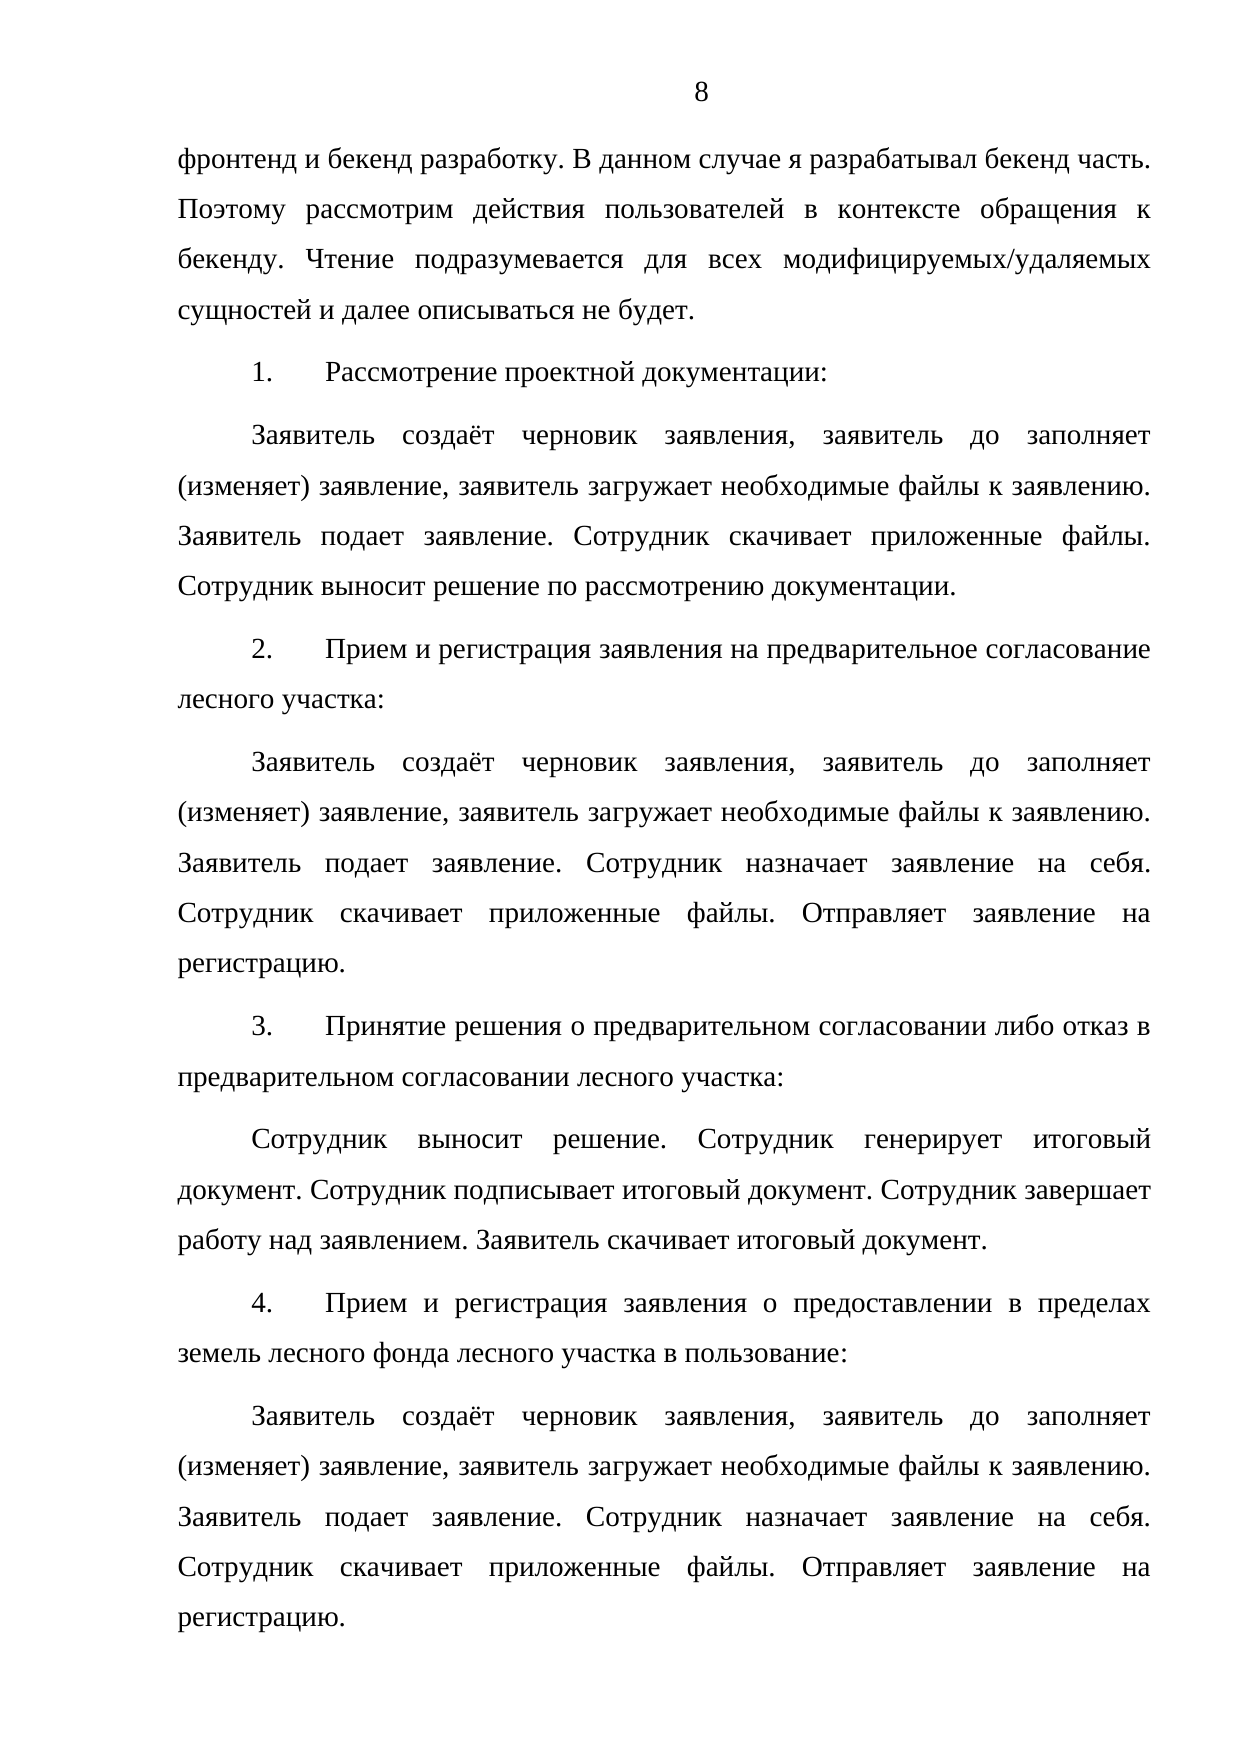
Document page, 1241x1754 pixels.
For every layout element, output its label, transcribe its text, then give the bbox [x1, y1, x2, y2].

list Рассмотрение проектной документации: [177, 354, 1152, 388]
list Прием и регистрация заявления на предварительное согласование лесного участка: [177, 631, 1152, 715]
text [177, 141, 1152, 325]
text Заявитель создаёт черновик заявления, заявитель до заполняет (изменяет) заявление, заявитель загружает необходимые файлы к заявлению. Заявитель подает заявление. Сотрудник назначает заявление на себя. Сотрудник скачивает приложенные файлы. Отправляет заявление на регистрацию. [177, 744, 1152, 979]
list Принятие решения о предварительном согласовании либо отказ в предварительном согласовании лесного участка: [177, 1008, 1152, 1092]
text Сотрудник выносит решение. Сотрудник генерирует итоговый документ. Сотрудник подписывает итоговый документ. Сотрудник завершает работу над заявлением. Заявитель скачивает итоговый документ. [177, 1121, 1152, 1256]
text Заявитель создаёт черновик заявления, заявитель до заполняет (изменяет) заявление, заявитель загружает необходимые файлы к заявлению. Заявитель подает заявление. Сотрудник назначает заявление на себя. Сотрудник скачивает приложенные файлы. Отправляет заявление на регистрацию. [177, 1398, 1152, 1633]
list Прием и регистрация заявления о предоставлении в пределах земель лесного фонда лесного участка в пользование: [177, 1285, 1152, 1369]
text Заявитель создаёт черновик заявления, заявитель до заполняет (изменяет) заявление, заявитель загружает необходимые файлы к заявлению. Заявитель подает заявление. Сотрудник скачивает приложенные файлы. Сотрудник выносит решение по рассмотрению документации. [177, 417, 1152, 602]
